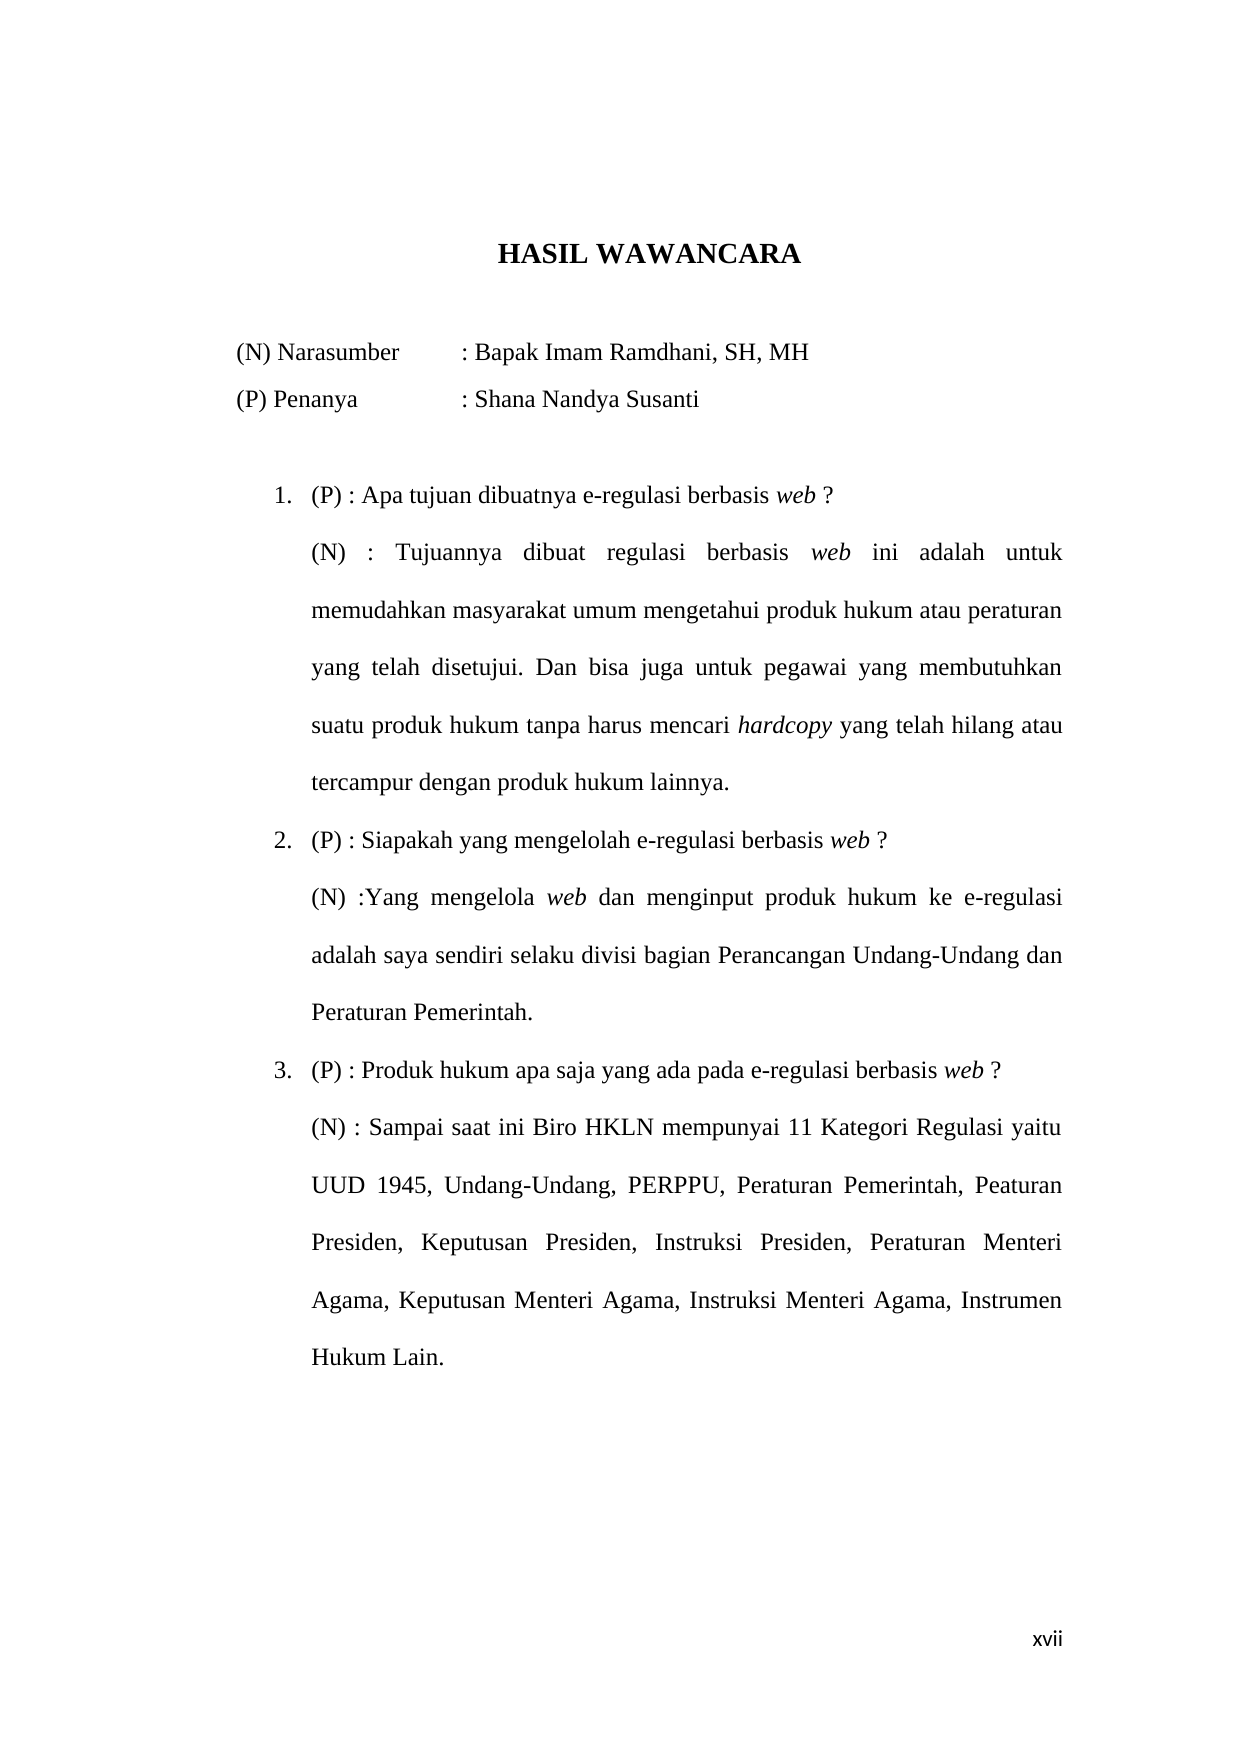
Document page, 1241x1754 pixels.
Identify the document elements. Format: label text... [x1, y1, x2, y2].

list (P) : Apa tujuan dibuatnya e-regulasi berbasis web ? [274, 480, 1063, 509]
list (N) : Tujuannya dibuat regulasi berbasis web ini adalah untuk memudahkan masyarakat umum mengetahui produk hukum atau peraturan yang telah disetujui. Dan bisa juga untuk pegawai yang membutuhkan suatu produk hukum tanpa harus mencari hardcopy yang telah hilang atau tercampur dengan produk hukum lainnya. [311, 537, 1063, 796]
list (N) :Yang mengelola web dan menginput produk hukum ke e-regulasi adalah saya sendiri selaku divisi bagian Perancangan Undang-Undang dan Peraturan Pemerintah. [311, 882, 1063, 1026]
list (N) : Sampai saat ini Biro HKLN mempunyai 11 Kategori Regulasi yaitu UUD 1945, Undang-Undang, PERPPU, Peraturan Pemerintah, Peaturan Presiden, Keputusan Presiden, Instruksi Presiden, Peraturan Menteri Agama, Keputusan Menteri Agama, Instruksi Menteri Agama, Instrumen Hukum Lain. [311, 1112, 1063, 1371]
list (P) : Produk hukum apa saja yang ada pada e-regulasi berbasis web ? [274, 1055, 1063, 1084]
text HASIL WAWANCARA [236, 236, 1063, 270]
text (N) Narasumber : Bapak Imam Ramdhani, SH, MH [236, 337, 1063, 366]
text (P) Penanya : Shana Nandya Susanti [236, 384, 1063, 413]
list (P) : Siapakah yang mengelolah e-regulasi berbasis web ? [274, 825, 1063, 854]
